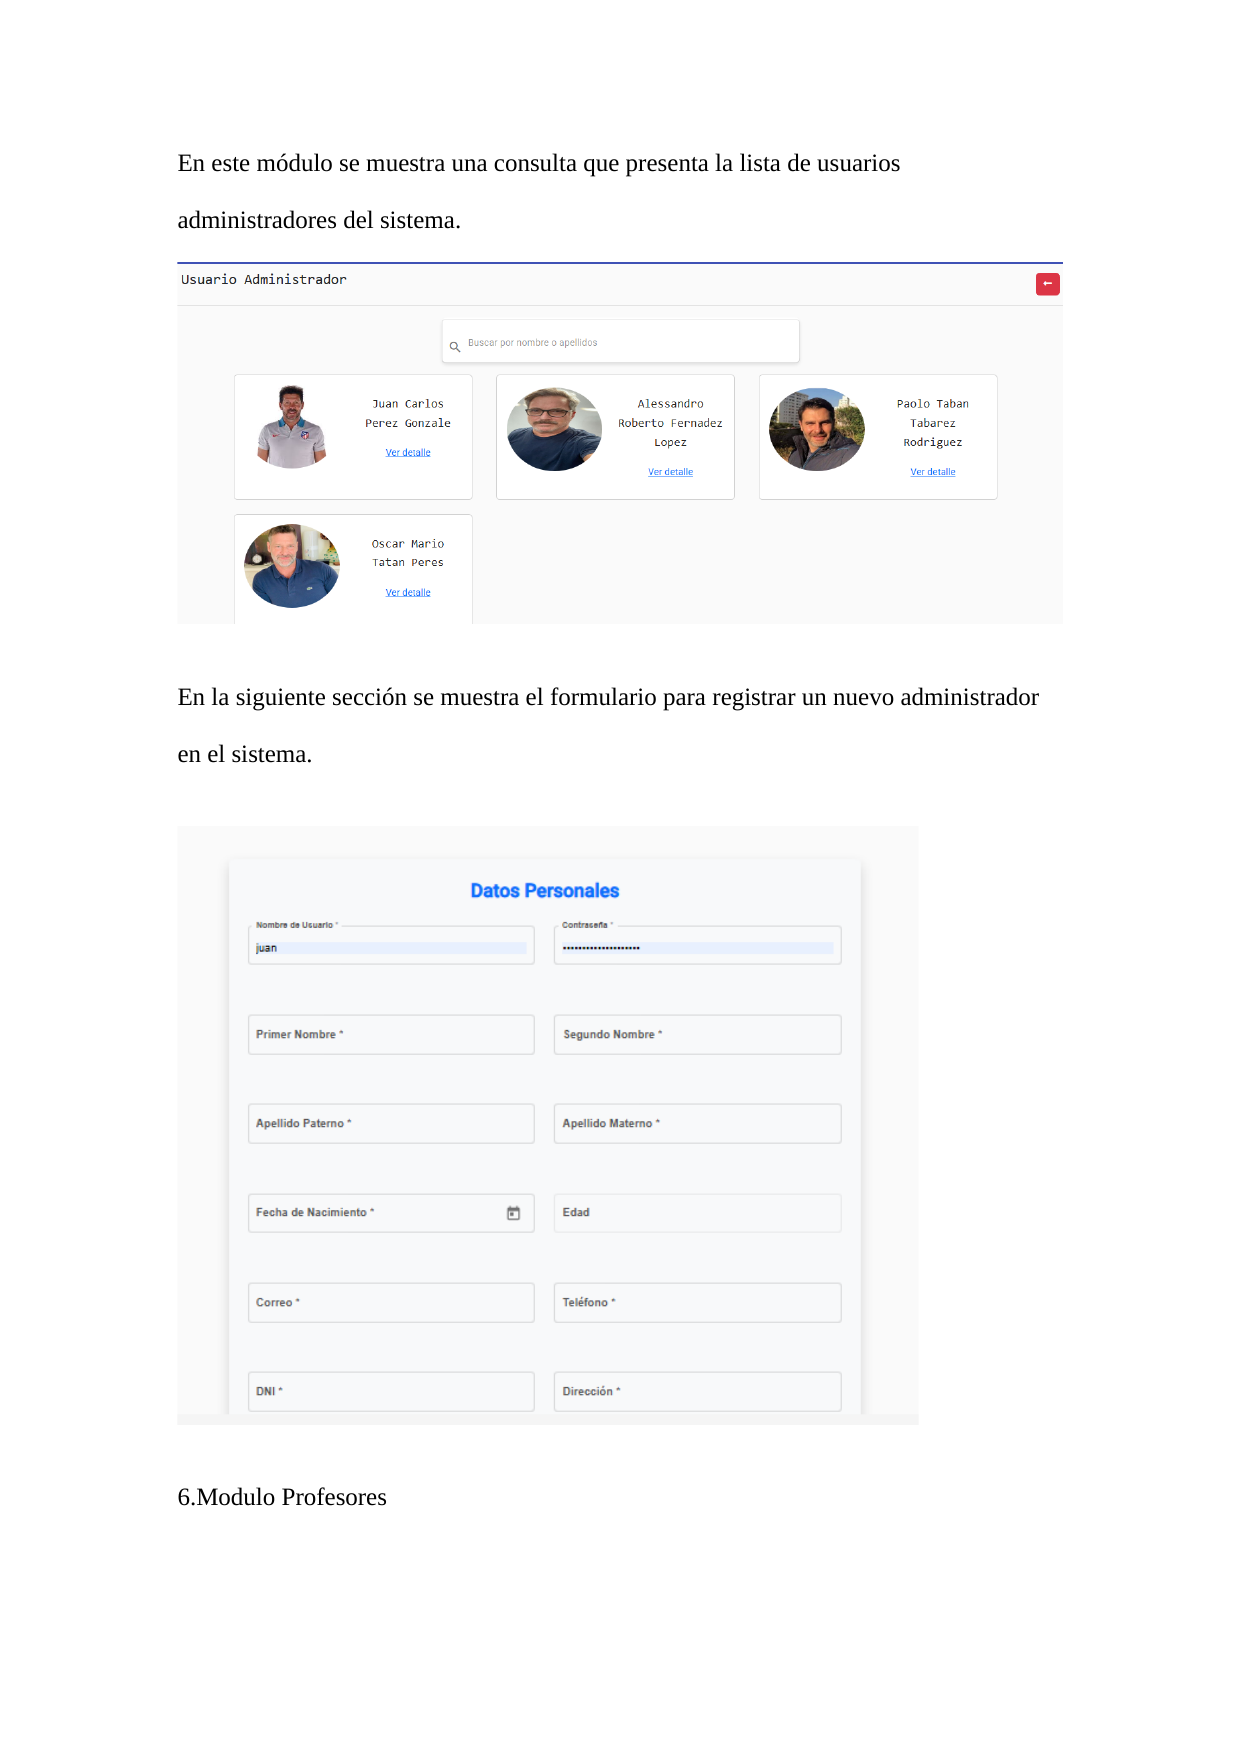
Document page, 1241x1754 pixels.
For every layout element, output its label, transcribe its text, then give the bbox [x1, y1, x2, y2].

picture [177, 262, 1063, 624]
picture [177, 826, 919, 1425]
text 6.Modulo Profesores [177, 1482, 1063, 1511]
text En la siguiente sección se muestra el formulario para registrar un nuevo administrador en el sistema. [177, 682, 1063, 768]
text En este módulo se muestra una consulta que presenta la lista de usuarios administradores del sistema. [177, 148, 1063, 262]
